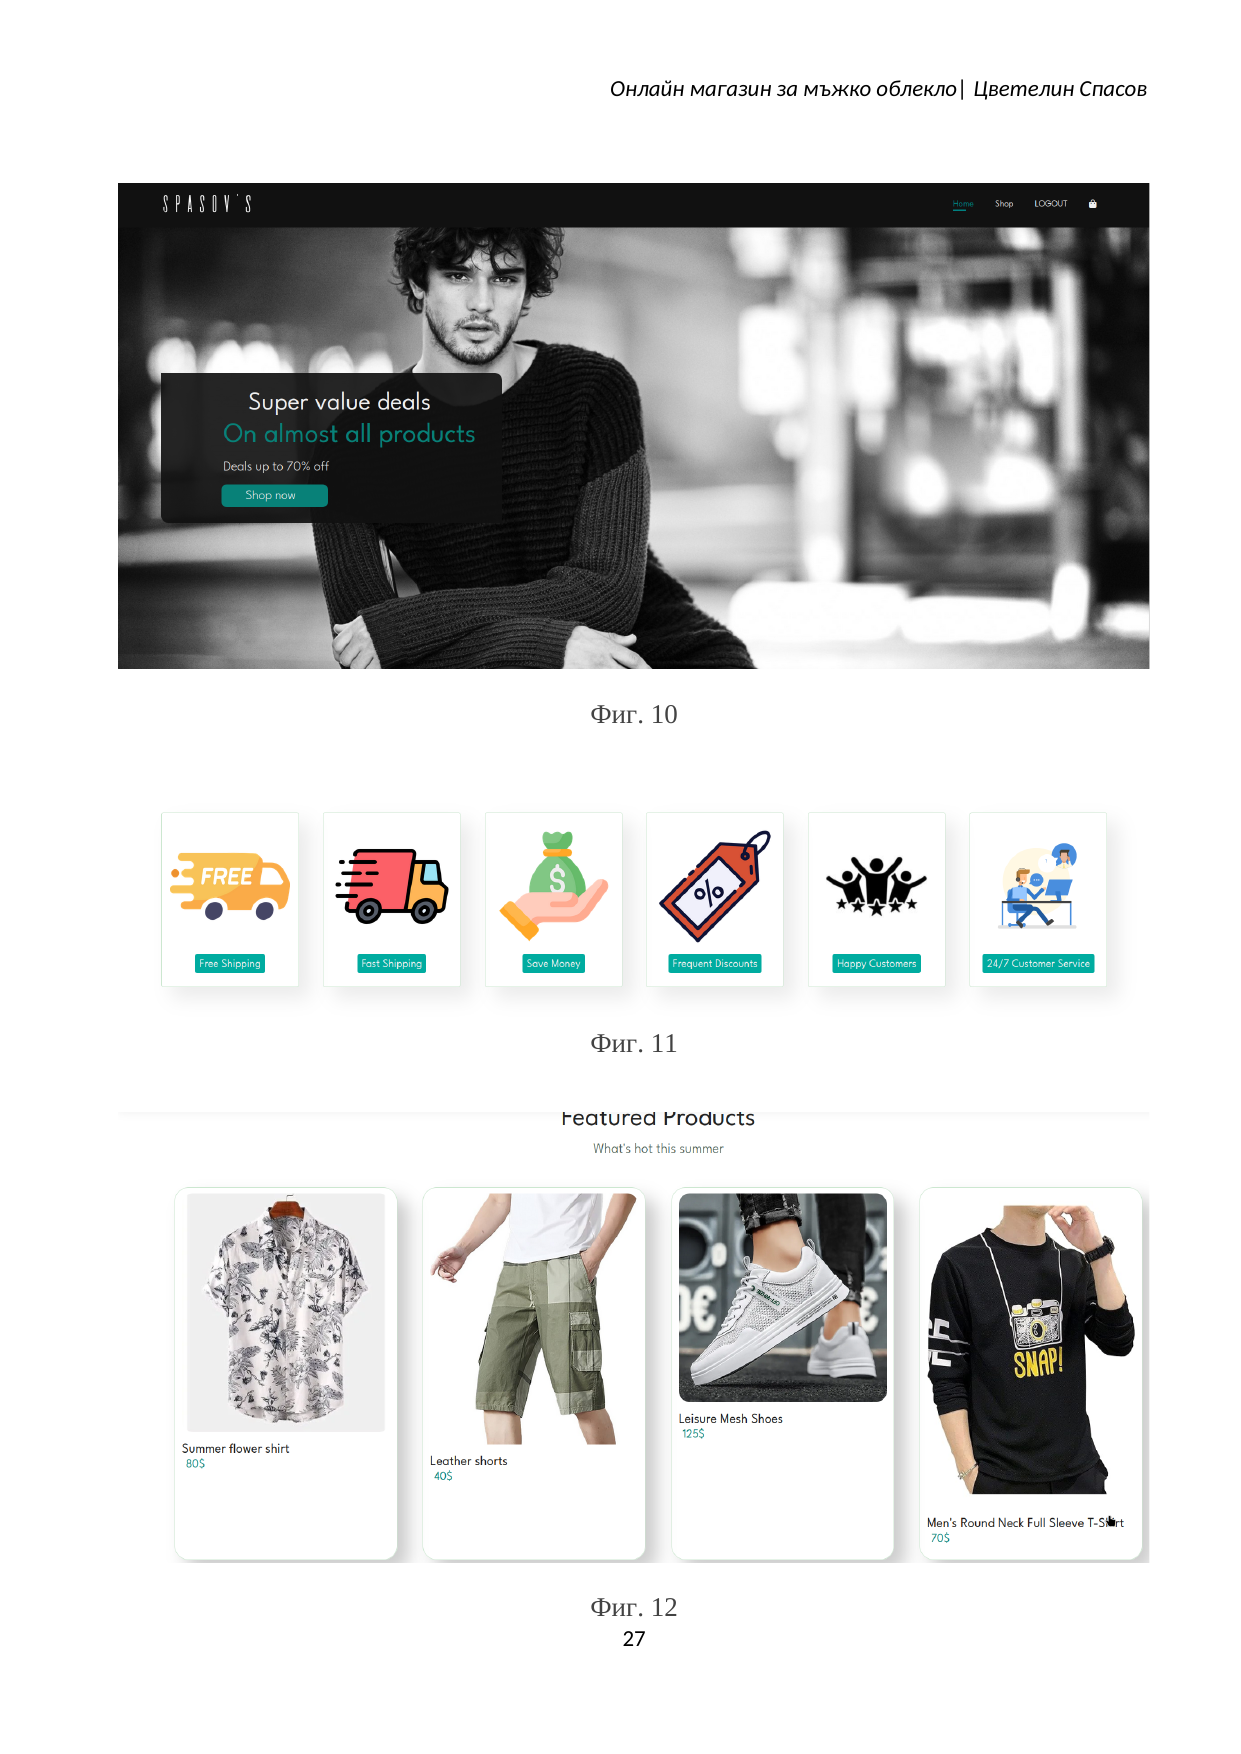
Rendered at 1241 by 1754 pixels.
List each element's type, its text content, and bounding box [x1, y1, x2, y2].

picture [118, 783, 1150, 1027]
text Фиг. 10 [118, 698, 1149, 729]
picture [118, 1112, 1150, 1563]
picture [118, 183, 1150, 669]
text Фиг. 12 [118, 1591, 1149, 1622]
text Фиг. 11 [118, 1027, 1149, 1058]
